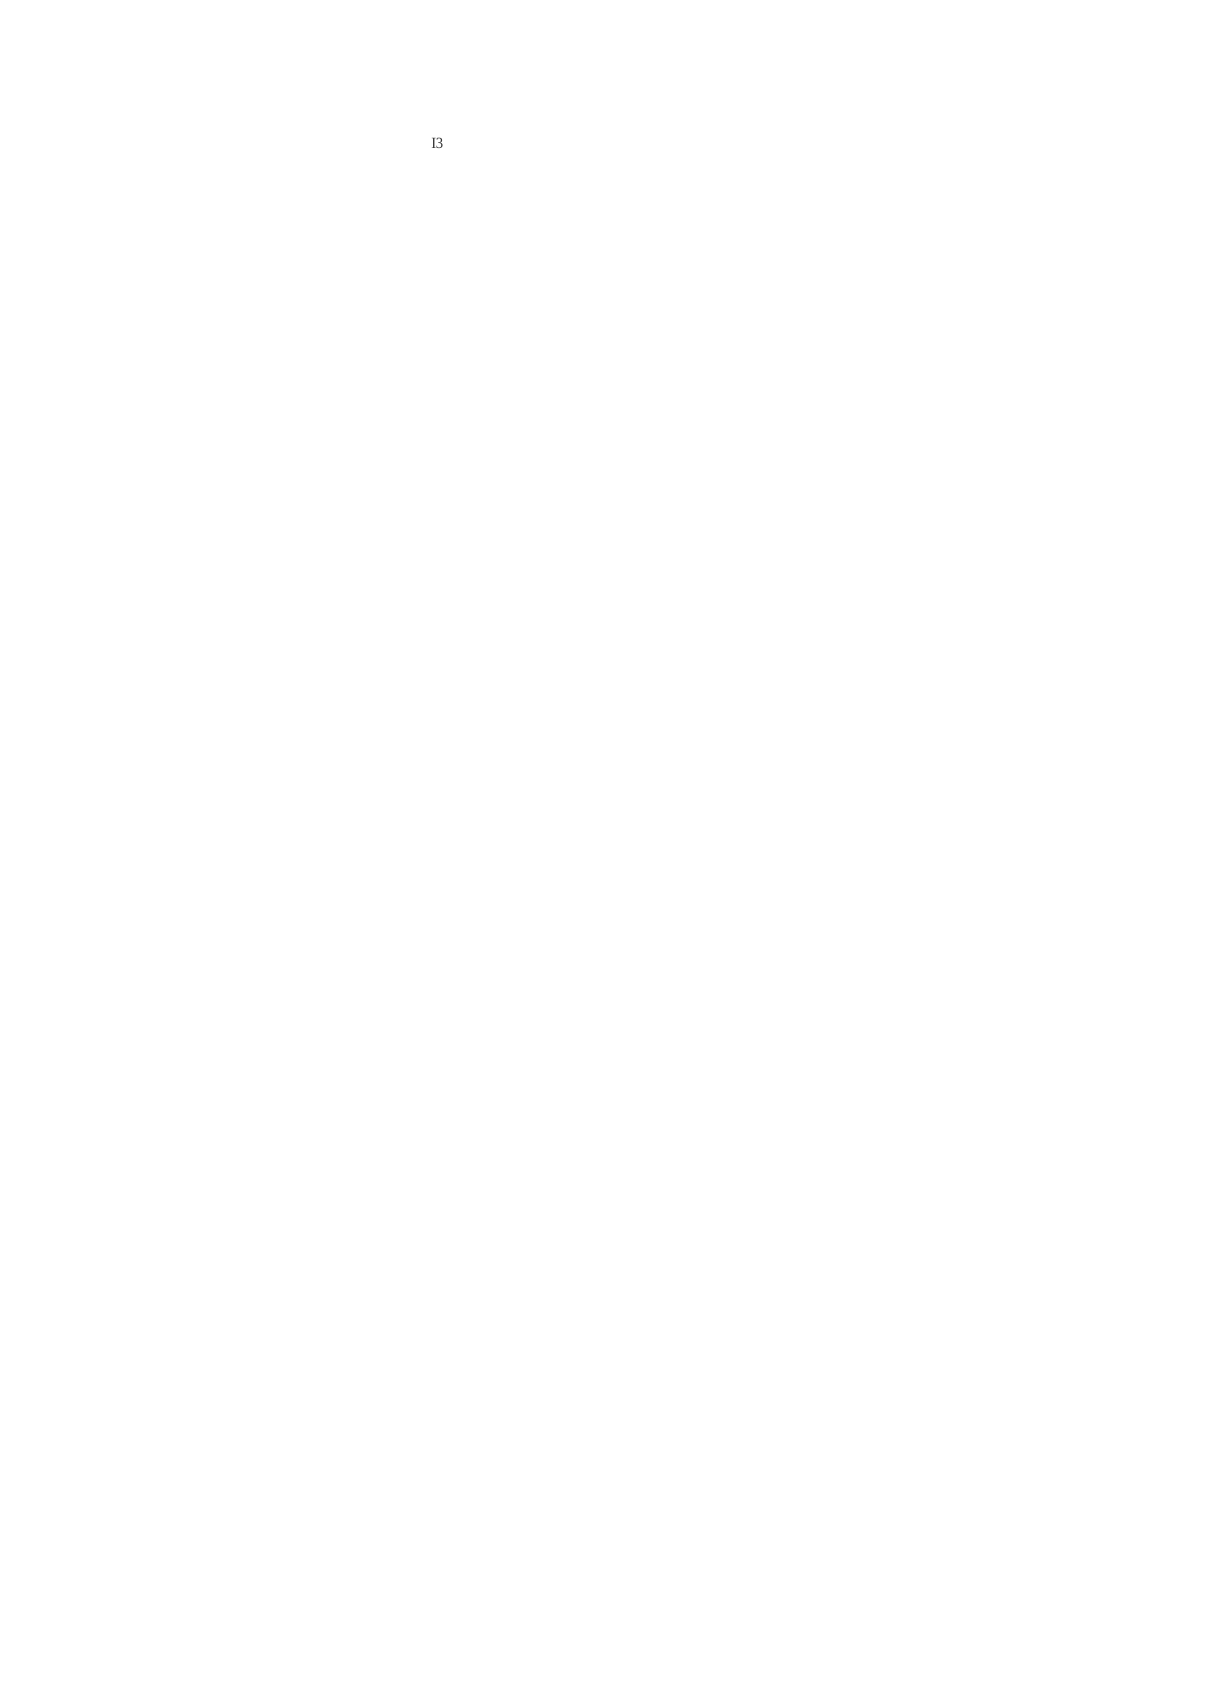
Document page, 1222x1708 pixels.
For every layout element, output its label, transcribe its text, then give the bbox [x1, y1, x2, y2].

text I3 [75, 134, 443, 152]
